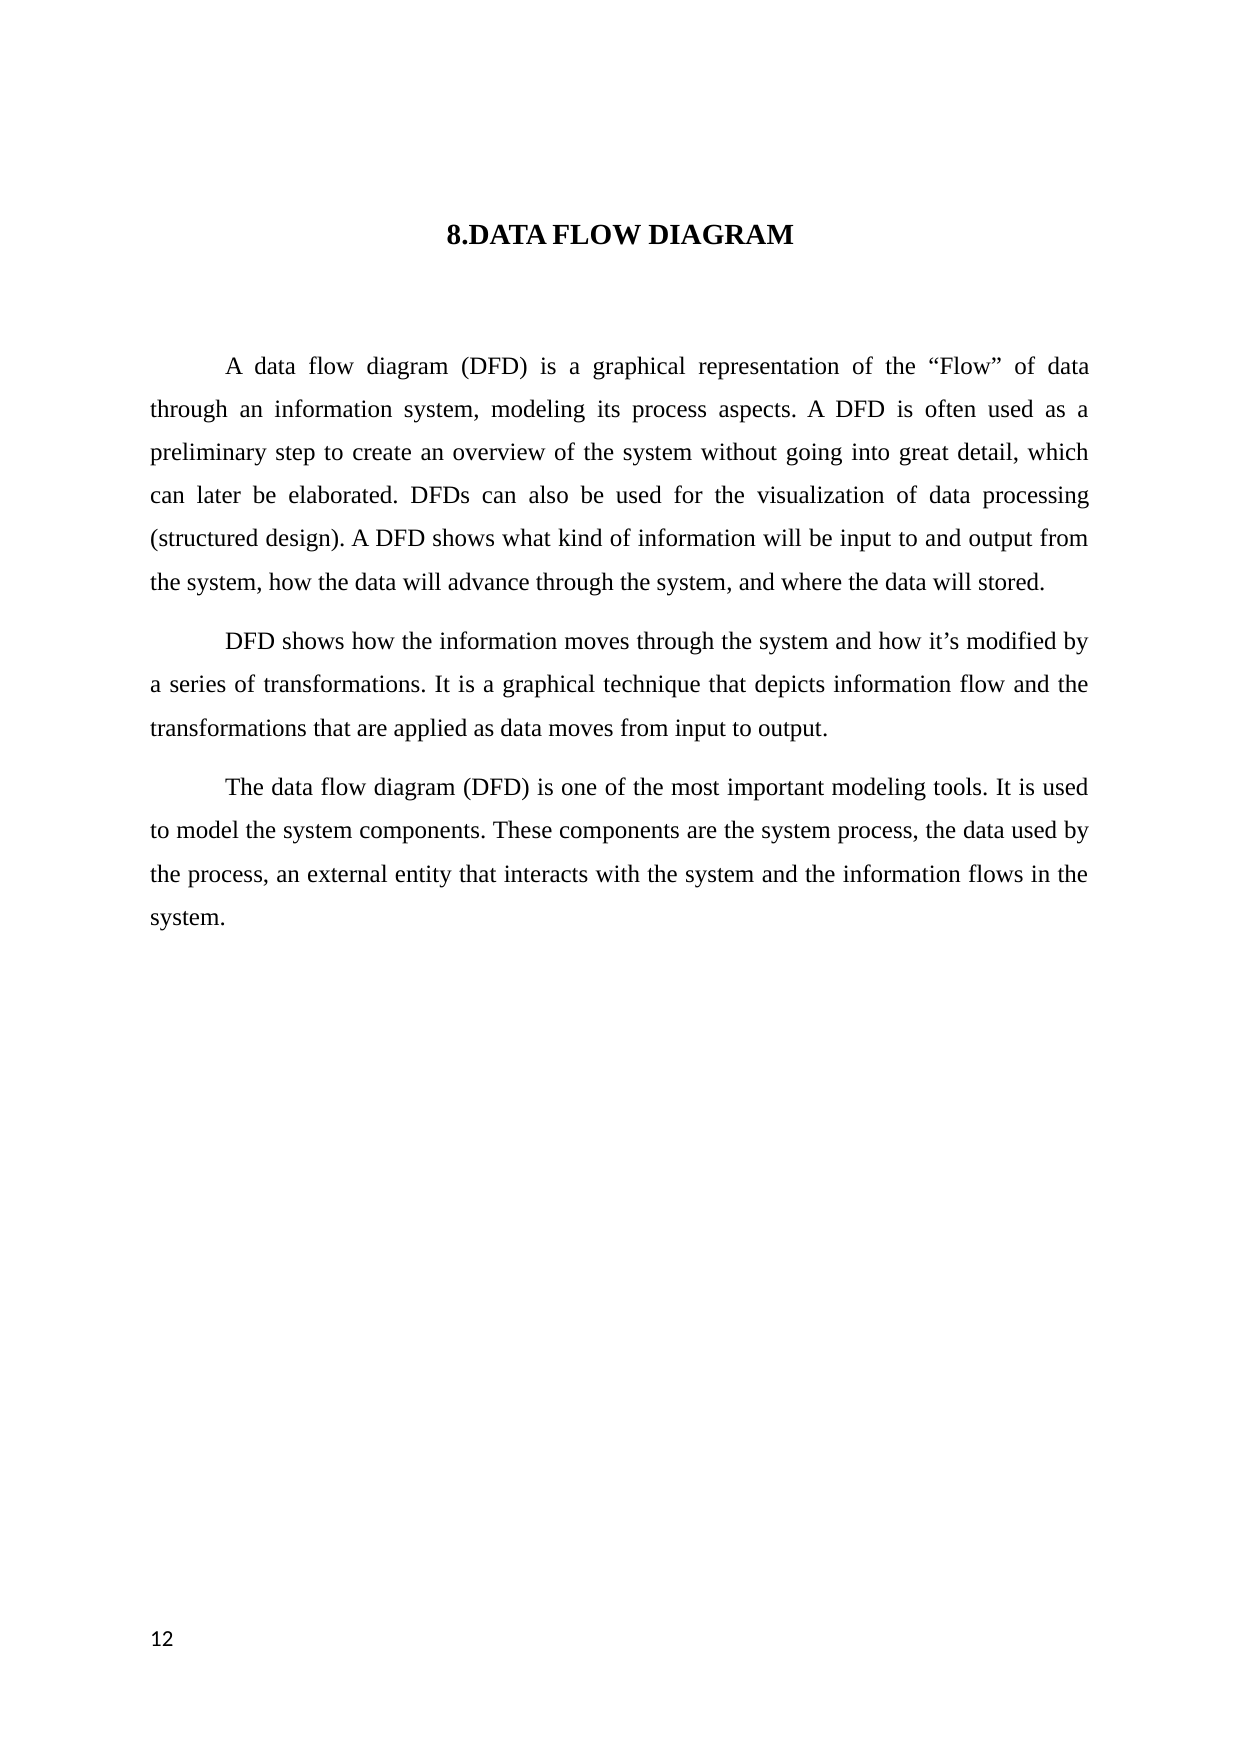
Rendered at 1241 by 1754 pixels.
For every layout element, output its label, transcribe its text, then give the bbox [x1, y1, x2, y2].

text DFD shows how the information moves through the system and how it’s modified by a series of transformations. It is a graphical technique that depicts information flow and the transformations that are applied as data moves from input to output. [150, 626, 1090, 741]
text A data flow diagram (DFD) is a graphical representation of the “Flow” of data through an information system, modeling its process aspects. A DFD is often used as a preliminary step to create an overview of the system without going into great detail, which can later be elaborated. DFDs can also be used for the visualization of data processing (structured design). A DFD shows what kind of information will be input to and output from the system, how the data will advance through the system, and where the data will stored. [150, 351, 1090, 595]
text 8.DATA FLOW DIAGRAM [150, 217, 1090, 251]
text The data flow diagram (DFD) is one of the most important modeling tools. It is used to model the system components. These components are the system process, the data used by the process, an external entity that interacts with the system and the information flows in the system. [150, 772, 1090, 931]
